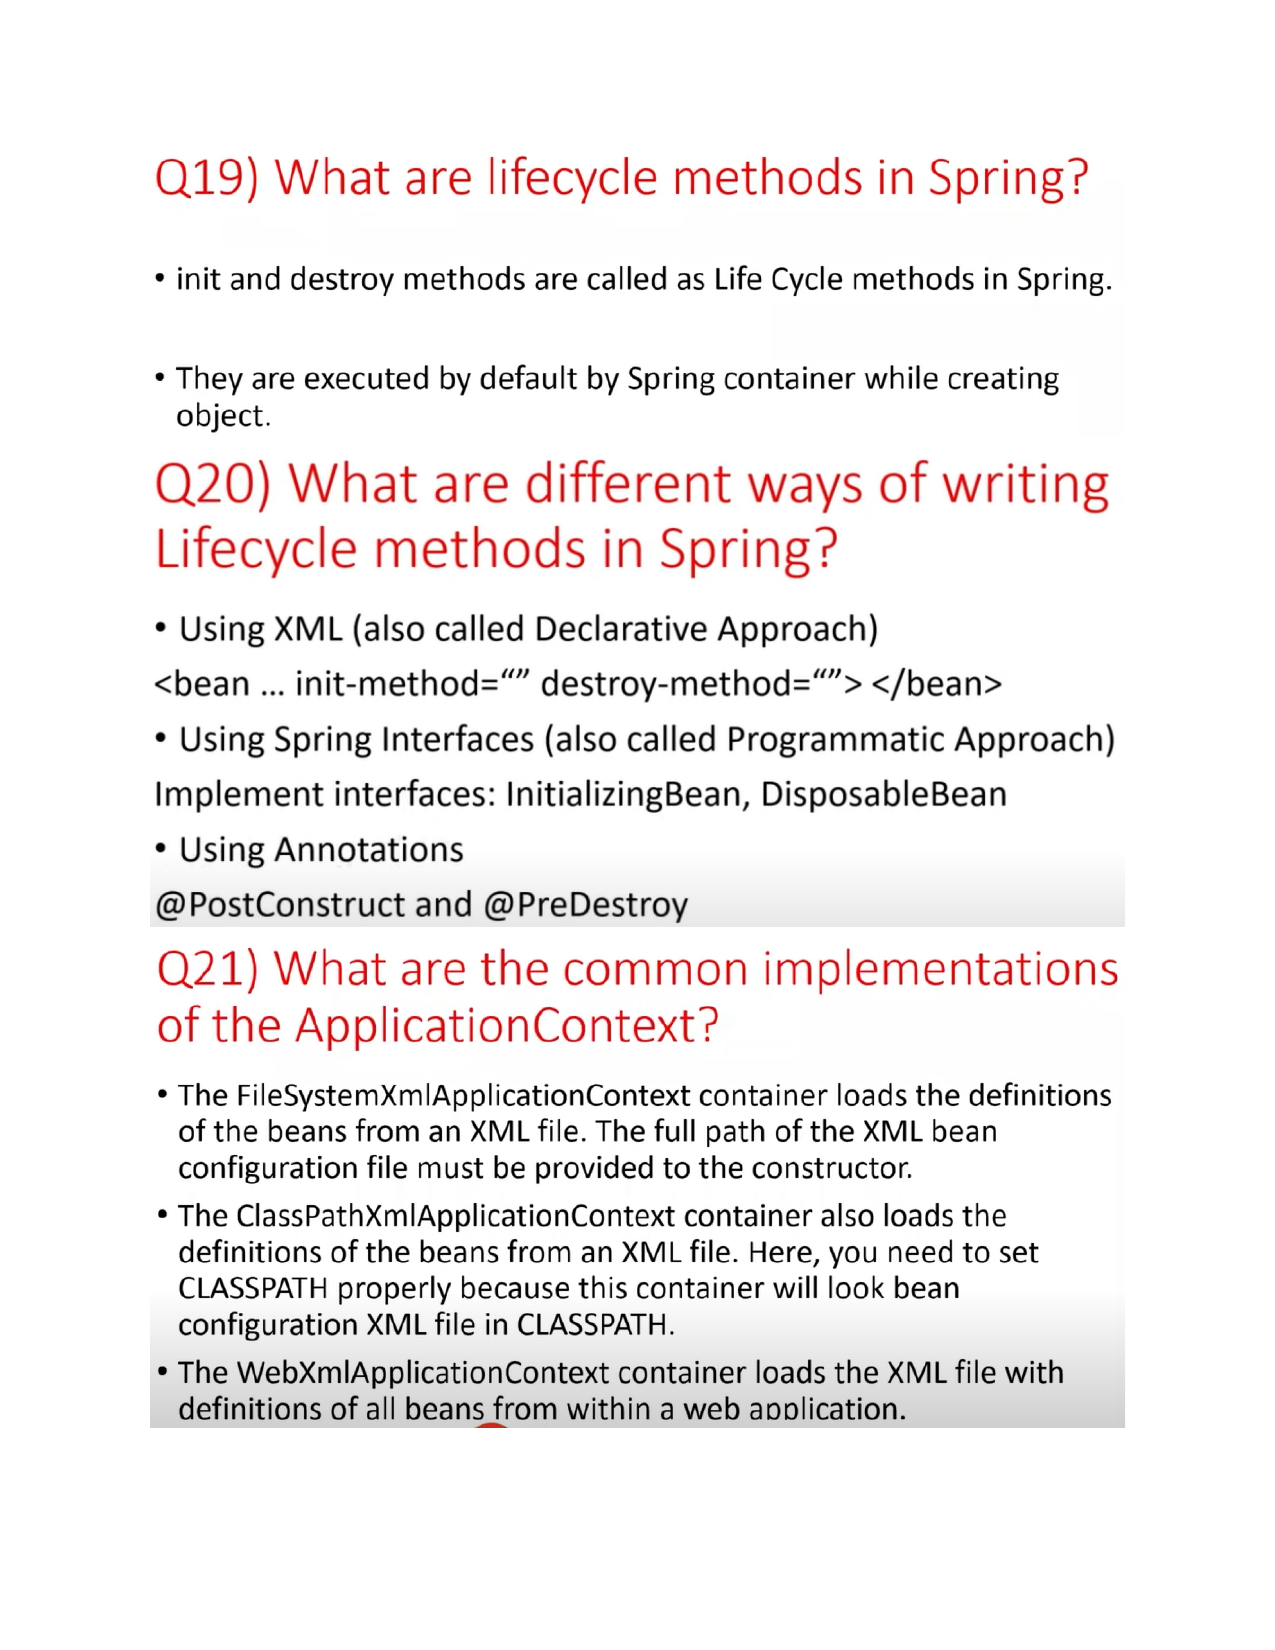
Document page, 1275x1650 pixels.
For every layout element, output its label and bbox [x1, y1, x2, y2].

picture [150, 454, 1125, 927]
picture [150, 150, 1125, 436]
picture [150, 945, 1125, 1428]
